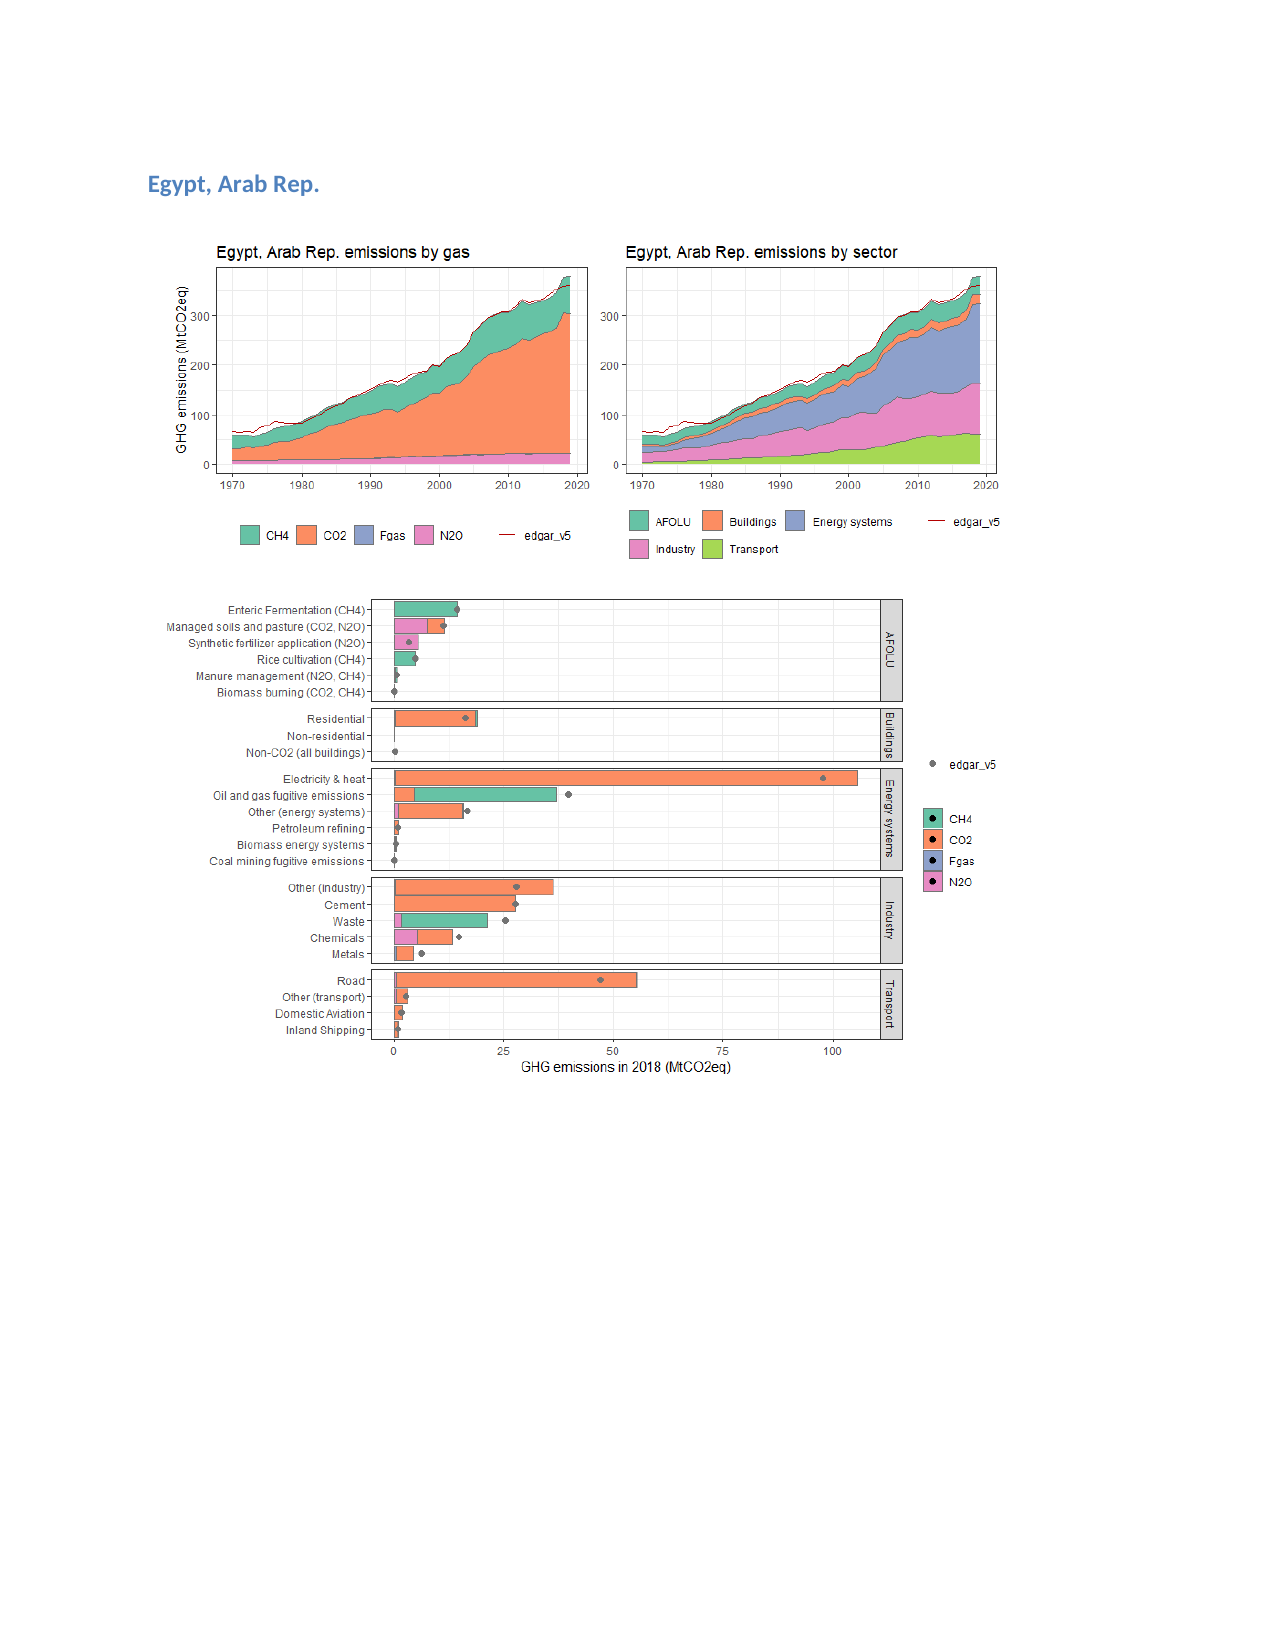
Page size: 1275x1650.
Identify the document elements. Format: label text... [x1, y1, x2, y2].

subtitle Egypt, Arab Rep. [148, 168, 1127, 199]
picture [147, 217, 1023, 1093]
